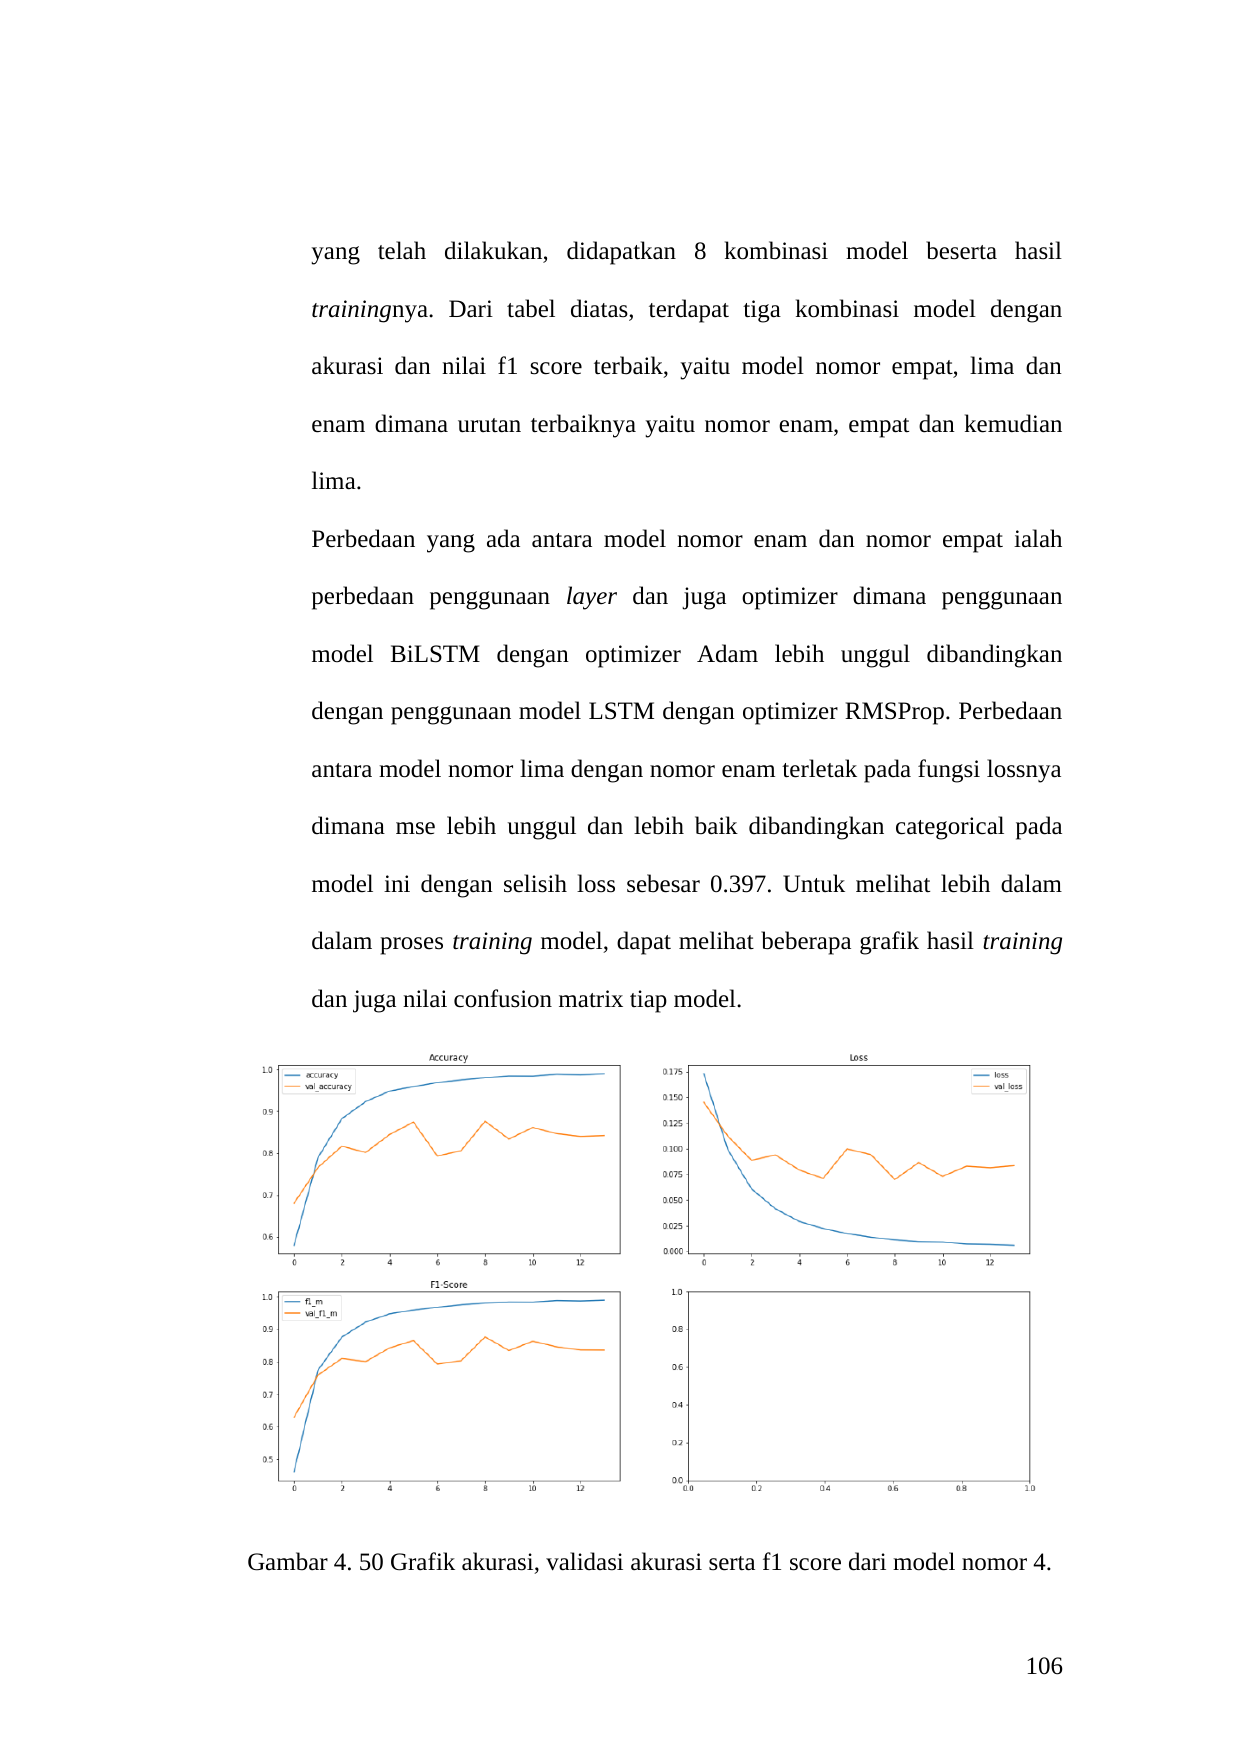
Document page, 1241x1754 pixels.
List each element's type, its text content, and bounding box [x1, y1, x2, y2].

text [311, 236, 1063, 495]
text Perbedaan yang ada antara model nomor enam dan nomor empat ialah perbedaan penggunaan layer dan juga optimizer dimana penggunaan model BiLSTM dengan optimizer Adam lebih unggul dibandingkan dengan penggunaan model LSTM dengan optimizer RMSProp. Perbedaan antara model nomor lima dengan nomor enam terletak pada fungsi lossnya dimana mse lebih unggul dan lebih baik dibandingkan categorical pada model ini dengan selisih loss sebesar 0.397. Untuk melihat lebih dalam dalam proses training model, dapat melihat beberapa grafik hasil training dan juga nilai confusion matrix tiap model. [311, 524, 1063, 1012]
text Gambar 4. 50 Grafik akurasi, validasi akurasi serta f1 score dari model nomor 4. [236, 1547, 1063, 1575]
picture [236, 1041, 1064, 1518]
